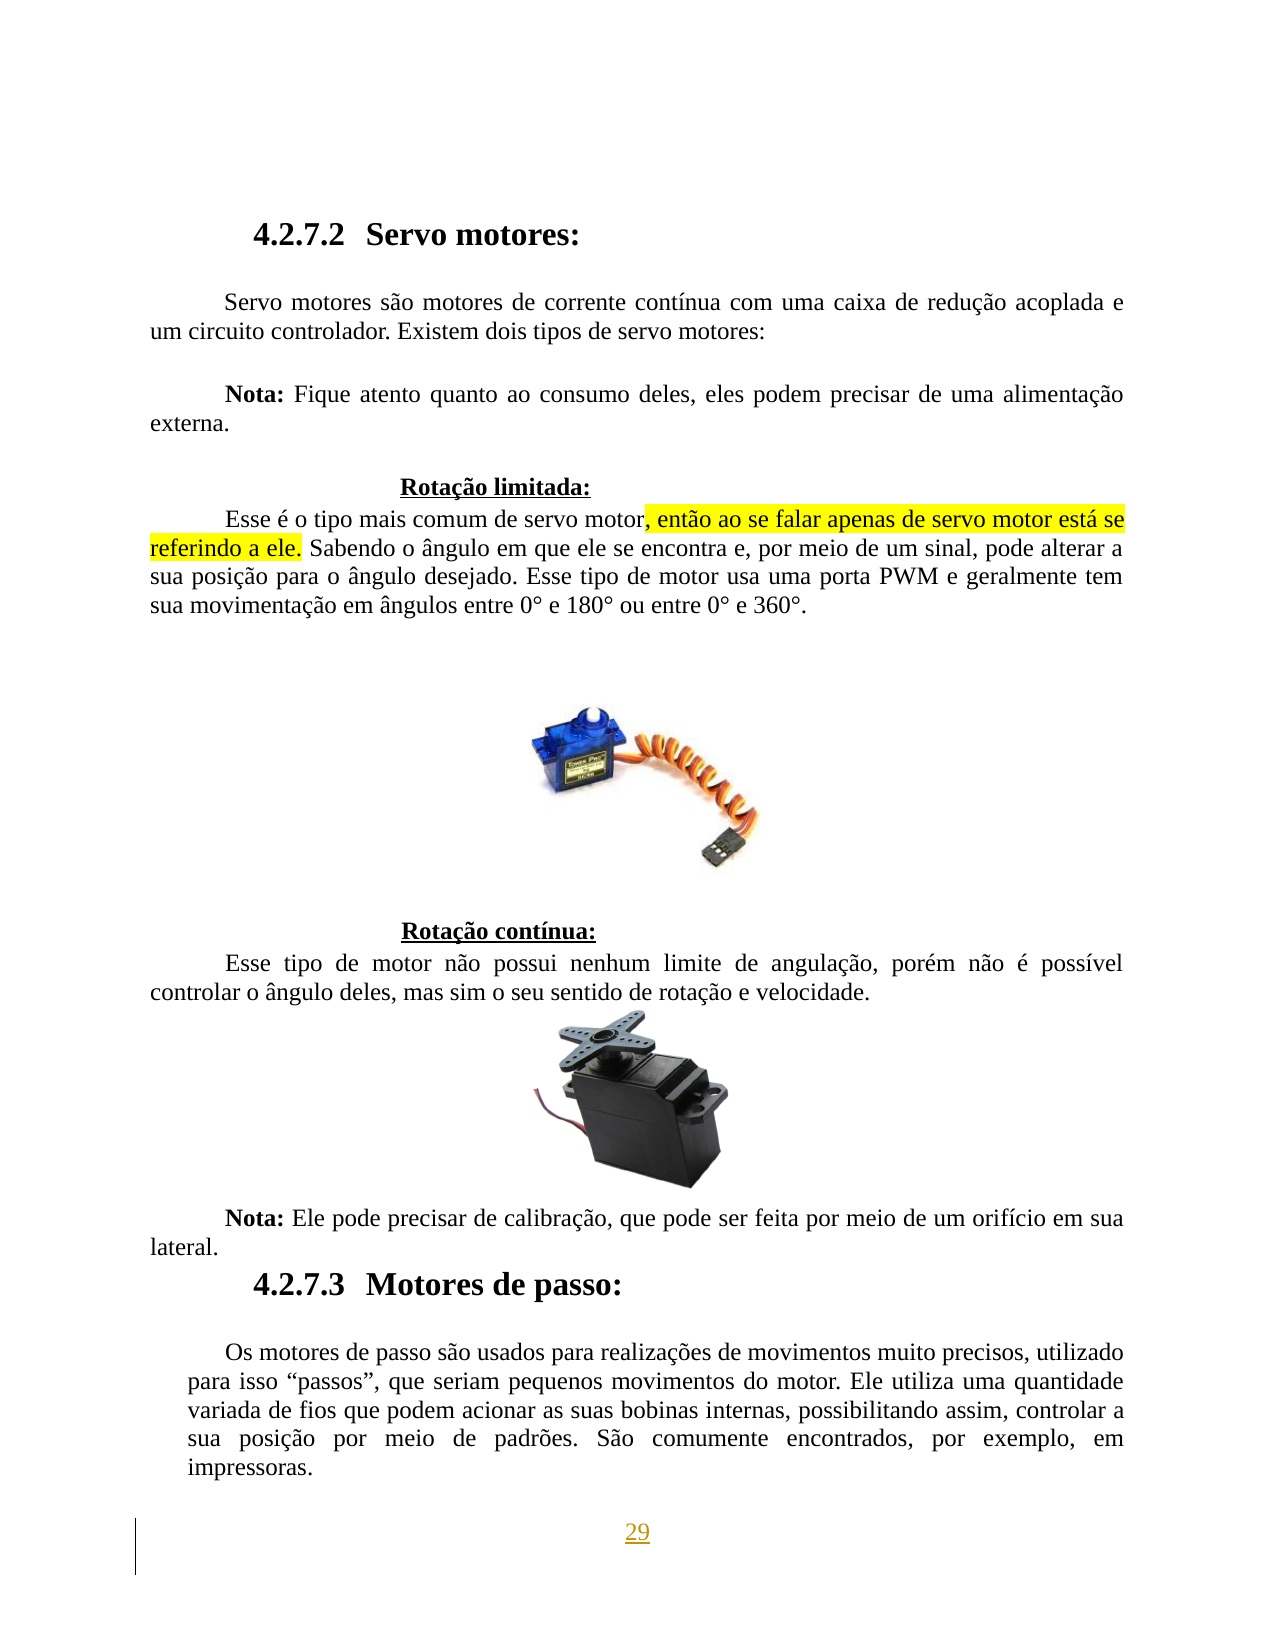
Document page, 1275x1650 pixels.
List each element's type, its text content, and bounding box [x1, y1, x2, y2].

picture [529, 1008, 746, 1201]
text Servo motores são motores de corrente contínua com uma caixa de redução acoplada e um circuito controlador. Existem dois tipos de servo motores: [150, 287, 1125, 344]
list Motores de passo: [253, 1264, 1125, 1302]
text Esse é o tipo mais comum de servo motor, então ao se falar apenas de servo motor está se referindo a ele. Sabendo o ângulo em que ele se encontra e, por meio de um sinal, pode alterar a sua posição para o ângulo desejado. Esse tipo de motor usa uma porta PWM e geralmente tem sua movimentação em ângulos entre 0° e 180° ou entre 0° e 360°. [150, 504, 1125, 619]
text Esse tipo de motor não possui nenhum limite de angulação, porém não é possível controlar o ângulo deles, mas sim o seu sentido de rotação e velocidade. [150, 948, 1125, 1006]
text Os motores de passo são usados para realizações de movimentos muito precisos, utilizado para isso “passos”, que seriam pequenos movimentos do motor. Ele utiliza uma quantidade variada de fios que podem acionar as suas bobinas internas, possibilitando assim, controlar a sua posição por meio de padrões. São comumente encontrados, por exemplo, em impressoras. [187, 1337, 1125, 1481]
list Servo motores: [253, 214, 1125, 252]
text Rotação limitada: [400, 472, 1125, 501]
picture [513, 653, 762, 882]
text Nota: Fique atento quanto ao consumo deles, eles podem precisar de uma alimentação externa. [150, 379, 1125, 437]
text Rotação contínua: [401, 916, 1125, 945]
text Nota: Ele pode precisar de calibração, que pode ser feita por meio de um orifício em sua lateral. [150, 1203, 1125, 1261]
